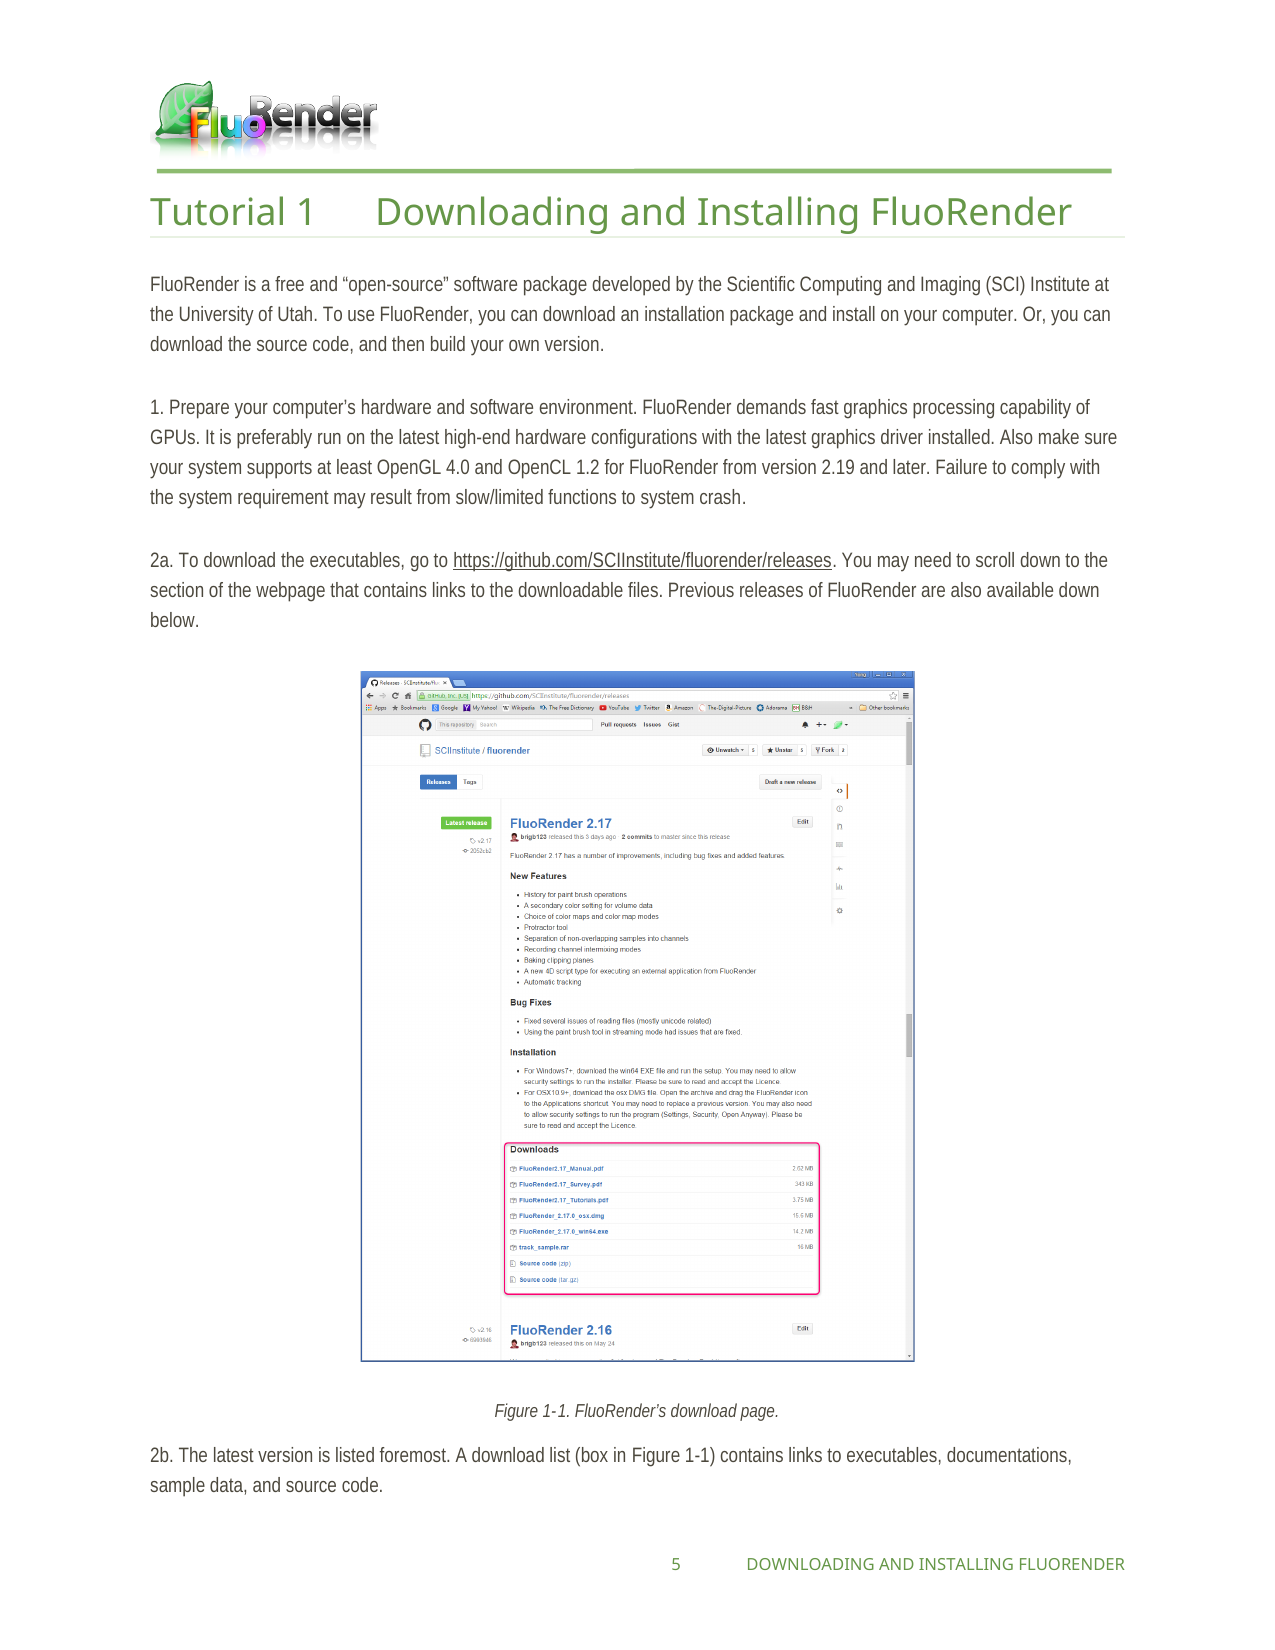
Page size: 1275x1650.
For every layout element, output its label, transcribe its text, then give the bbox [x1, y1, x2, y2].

text Figure 1-1. FluoRender’s download page. [150, 1400, 1125, 1422]
text FluoRender is a free and “open-source” software package developed by the Scientific Computing and Imaging (SCI) Institute at the University of Utah. To use FluoRender, you can download an installation package and install on your computer. Or, you can download the source code, and then build your own version. [150, 272, 1125, 356]
text 2b. The latest version is listed foremost. A download list (box in Figure 1-1) contains links to executables, documentations, sample data, and source code. [150, 1443, 1125, 1497]
picture [360, 671, 915, 1362]
picture [150, 75, 379, 162]
text 2a. To download the executables, go to https://github.com/SCIInstitute/fluorender/releases. You may need to scroll down to the section of the webpage that contains links to the downloadable files. Previous releases of FluoRender are also available down below. [150, 548, 1125, 632]
text 1. Prepare your computer’s hardware and software environment. FluoRender demands fast graphics processing capability of GPUs. It is preferably run on the latest high-end hardware configurations with the latest graphics driver installed. Also make sure your system supports at least OpenGL 4.0 and OpenCL 1.2 for FluoRender from version 2.19 and later. Failure to comply with the system requirement may result from slow/limited functions to system crash. [150, 395, 1125, 509]
subtitle Downloading and Installing FluoRender [150, 185, 1125, 236]
